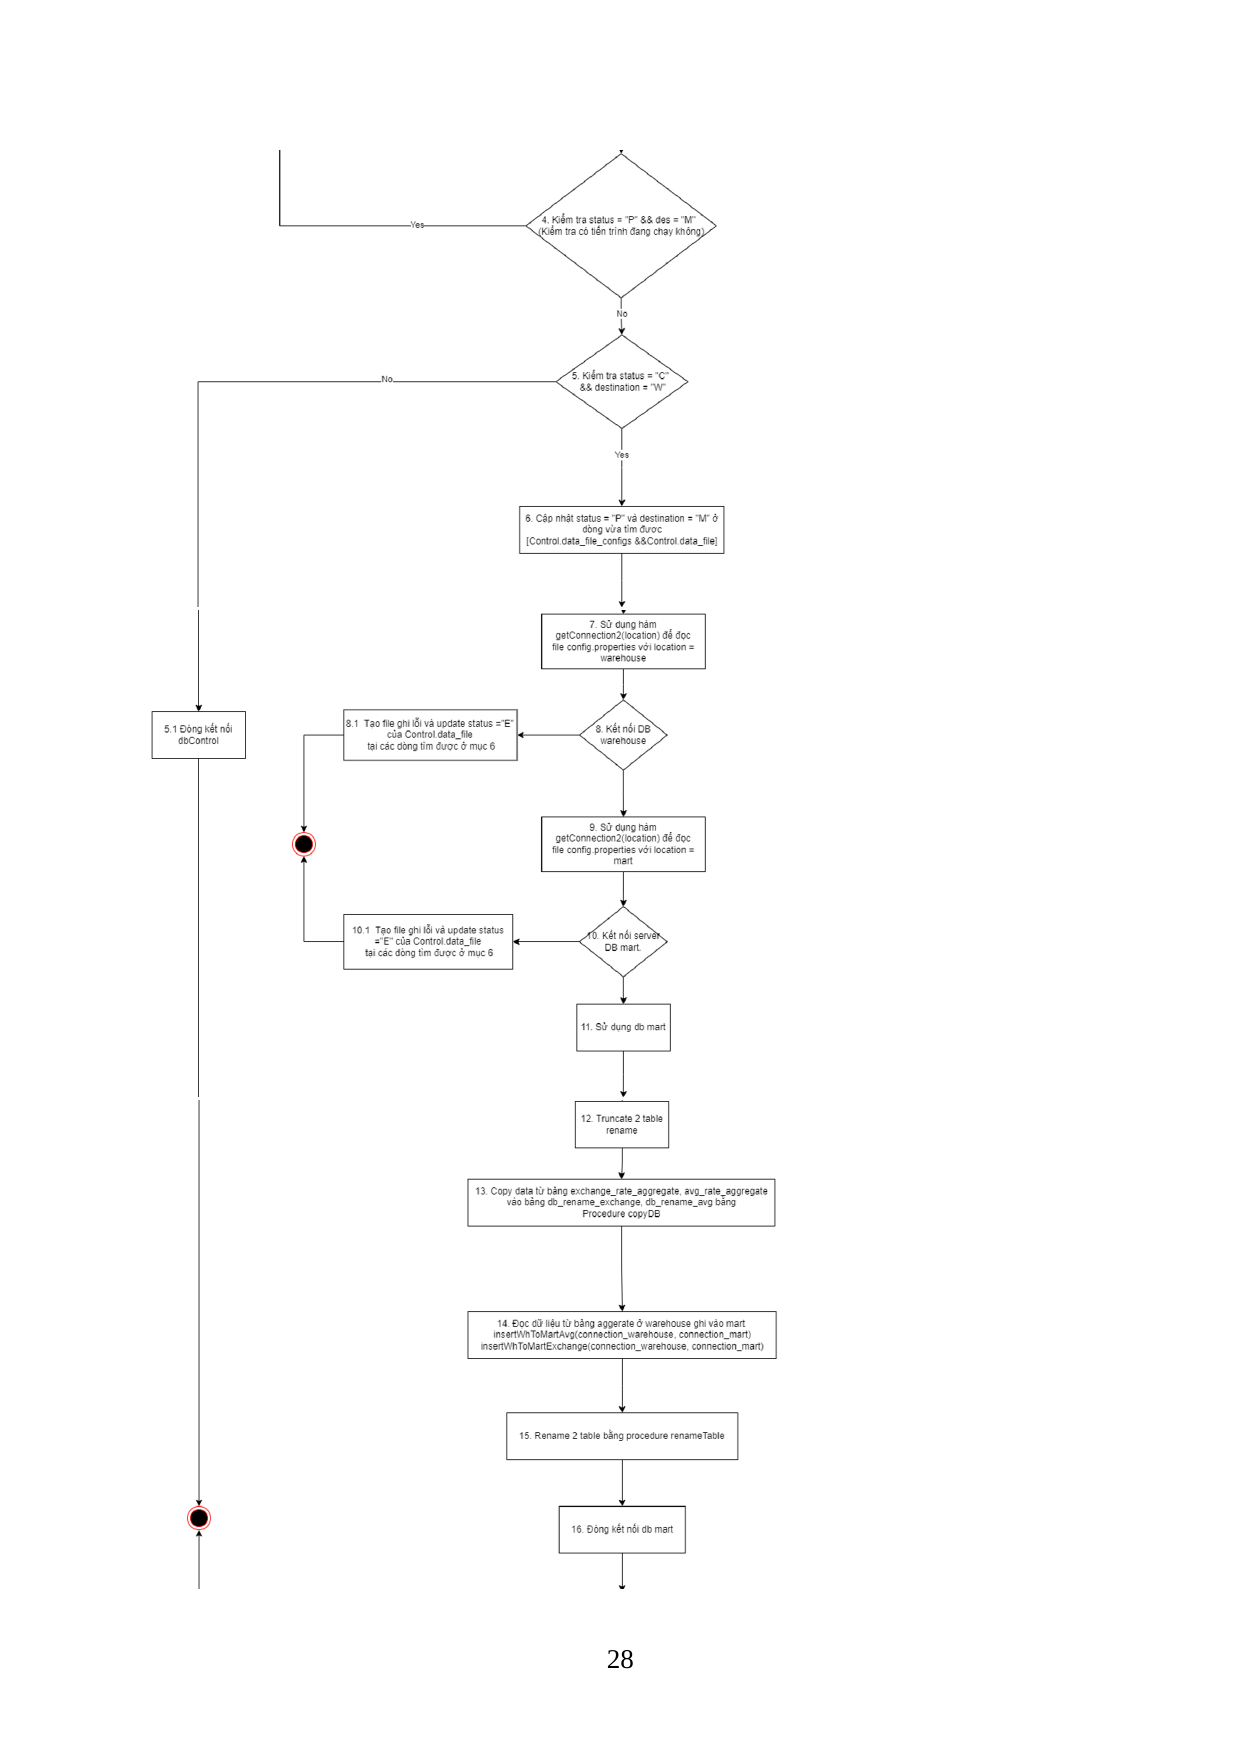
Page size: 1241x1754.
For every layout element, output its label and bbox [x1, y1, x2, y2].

picture [150, 1100, 1082, 1589]
picture [150, 150, 1091, 607]
picture [150, 610, 1091, 1097]
